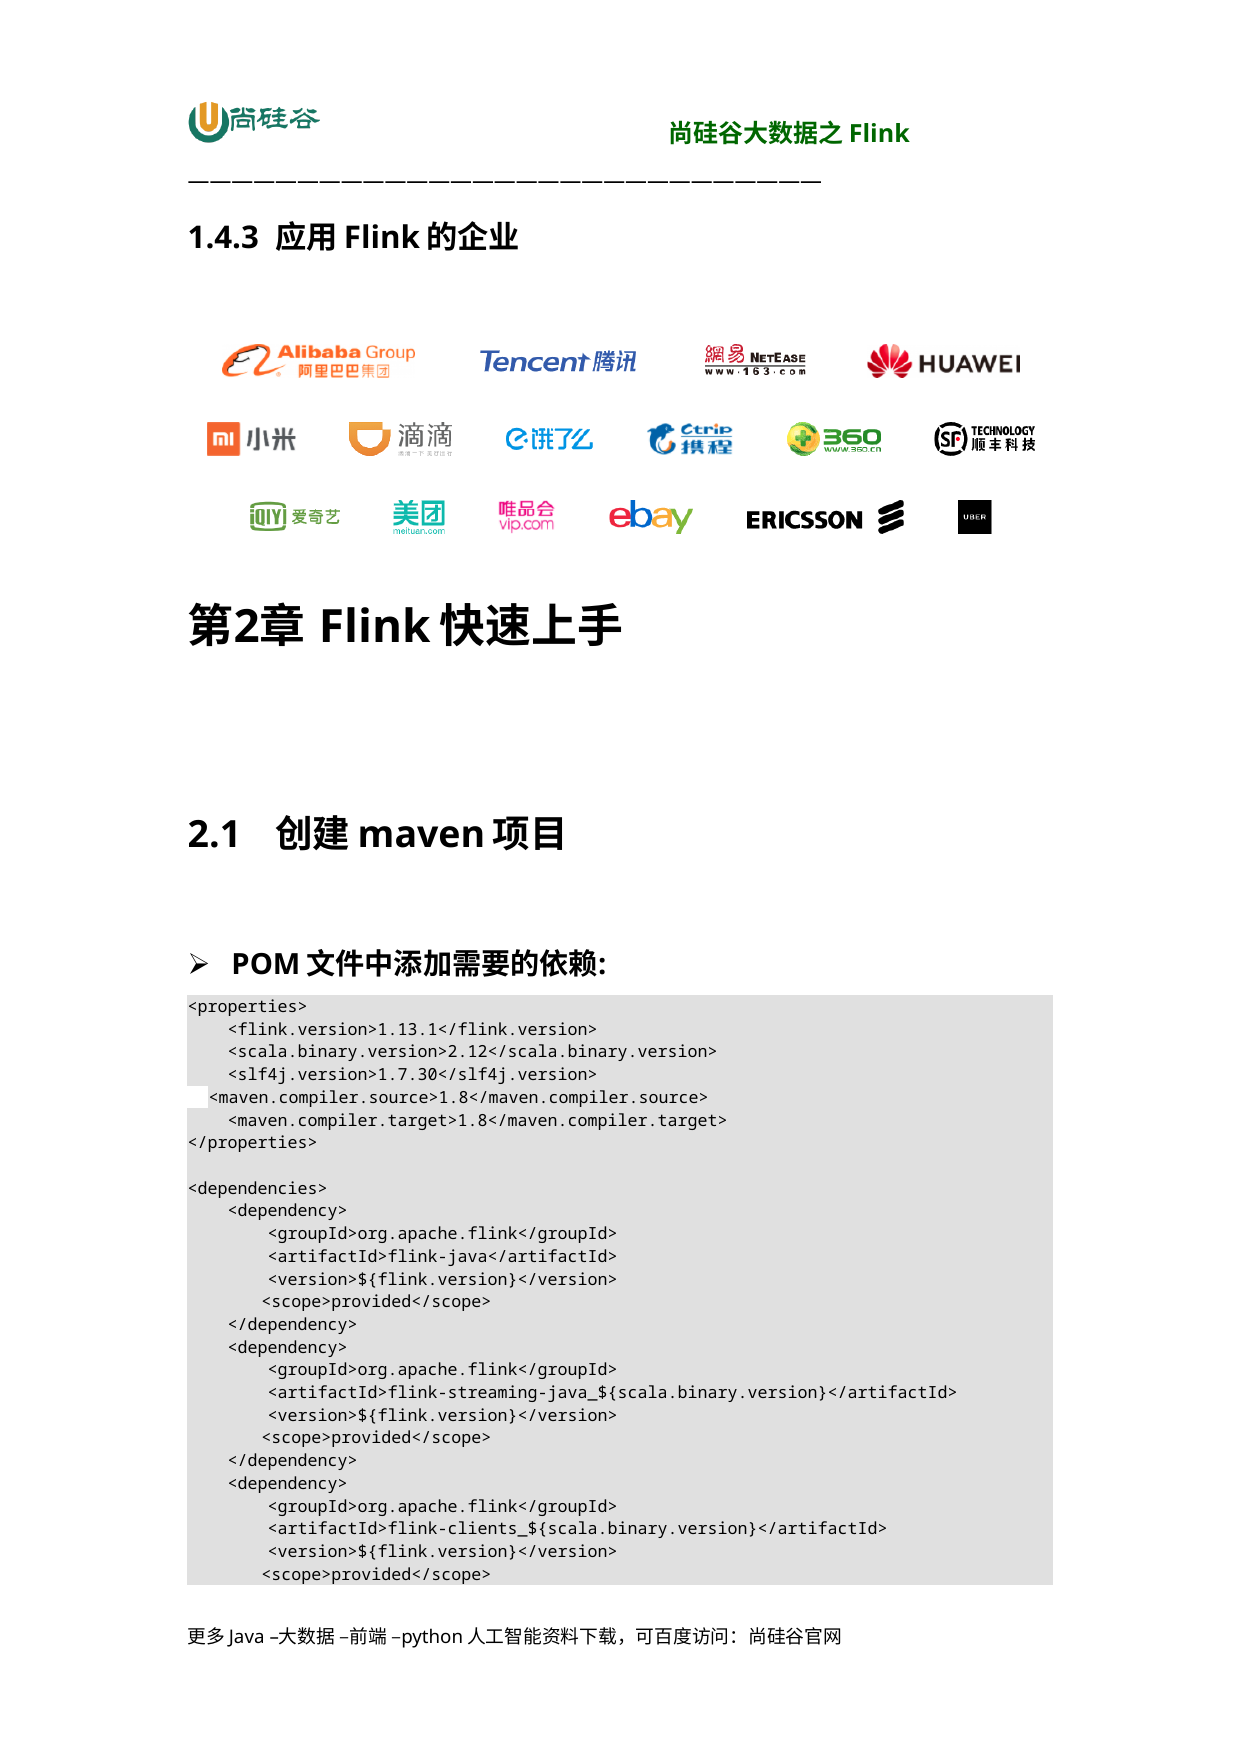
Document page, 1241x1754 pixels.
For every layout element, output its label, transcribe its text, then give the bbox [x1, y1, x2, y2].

subtitle Flink快速上手 [187, 573, 1053, 671]
subtitle 创建maven项目 [187, 798, 1053, 863]
text <properties> <flink.version>1.13.1</flink.version> <scala.binary.version>2.12</scala.binary.version> <slf4j.version>1.7.30</slf4j.version> [187, 995, 1053, 1086]
picture [187, 101, 320, 143]
text <scope>provided</scope> </dependency> <dependency> <groupId>org.apache.flink</groupId> <artifactId>flink-clients_${scala.binary.version}</artifactId> <version>${flink.version}</version> [187, 1426, 1053, 1562]
subtitle 应用Flink的企业 [187, 202, 1053, 267]
text <scope>provided</scope> </dependency> <dependency> <groupId>org.apache.flink</groupId> <artifactId>flink-streaming-java_${scala.binary.version}</artifactId> <version>${flink.version}</version> [187, 1290, 1053, 1426]
picture [187, 326, 1053, 546]
text <maven.compiler.target>1.8</maven.compiler.target> </properties> <dependencies> <dependency> <groupId>org.apache.flink</groupId> <artifactId>flink-java</artifactId> <version>${flink.version}</version> [187, 1108, 1053, 1290]
text <maven.compiler.source>1.8</maven.compiler.source> [208, 1086, 1053, 1108]
list POM文件中添加需要的依赖: [187, 930, 1042, 995]
